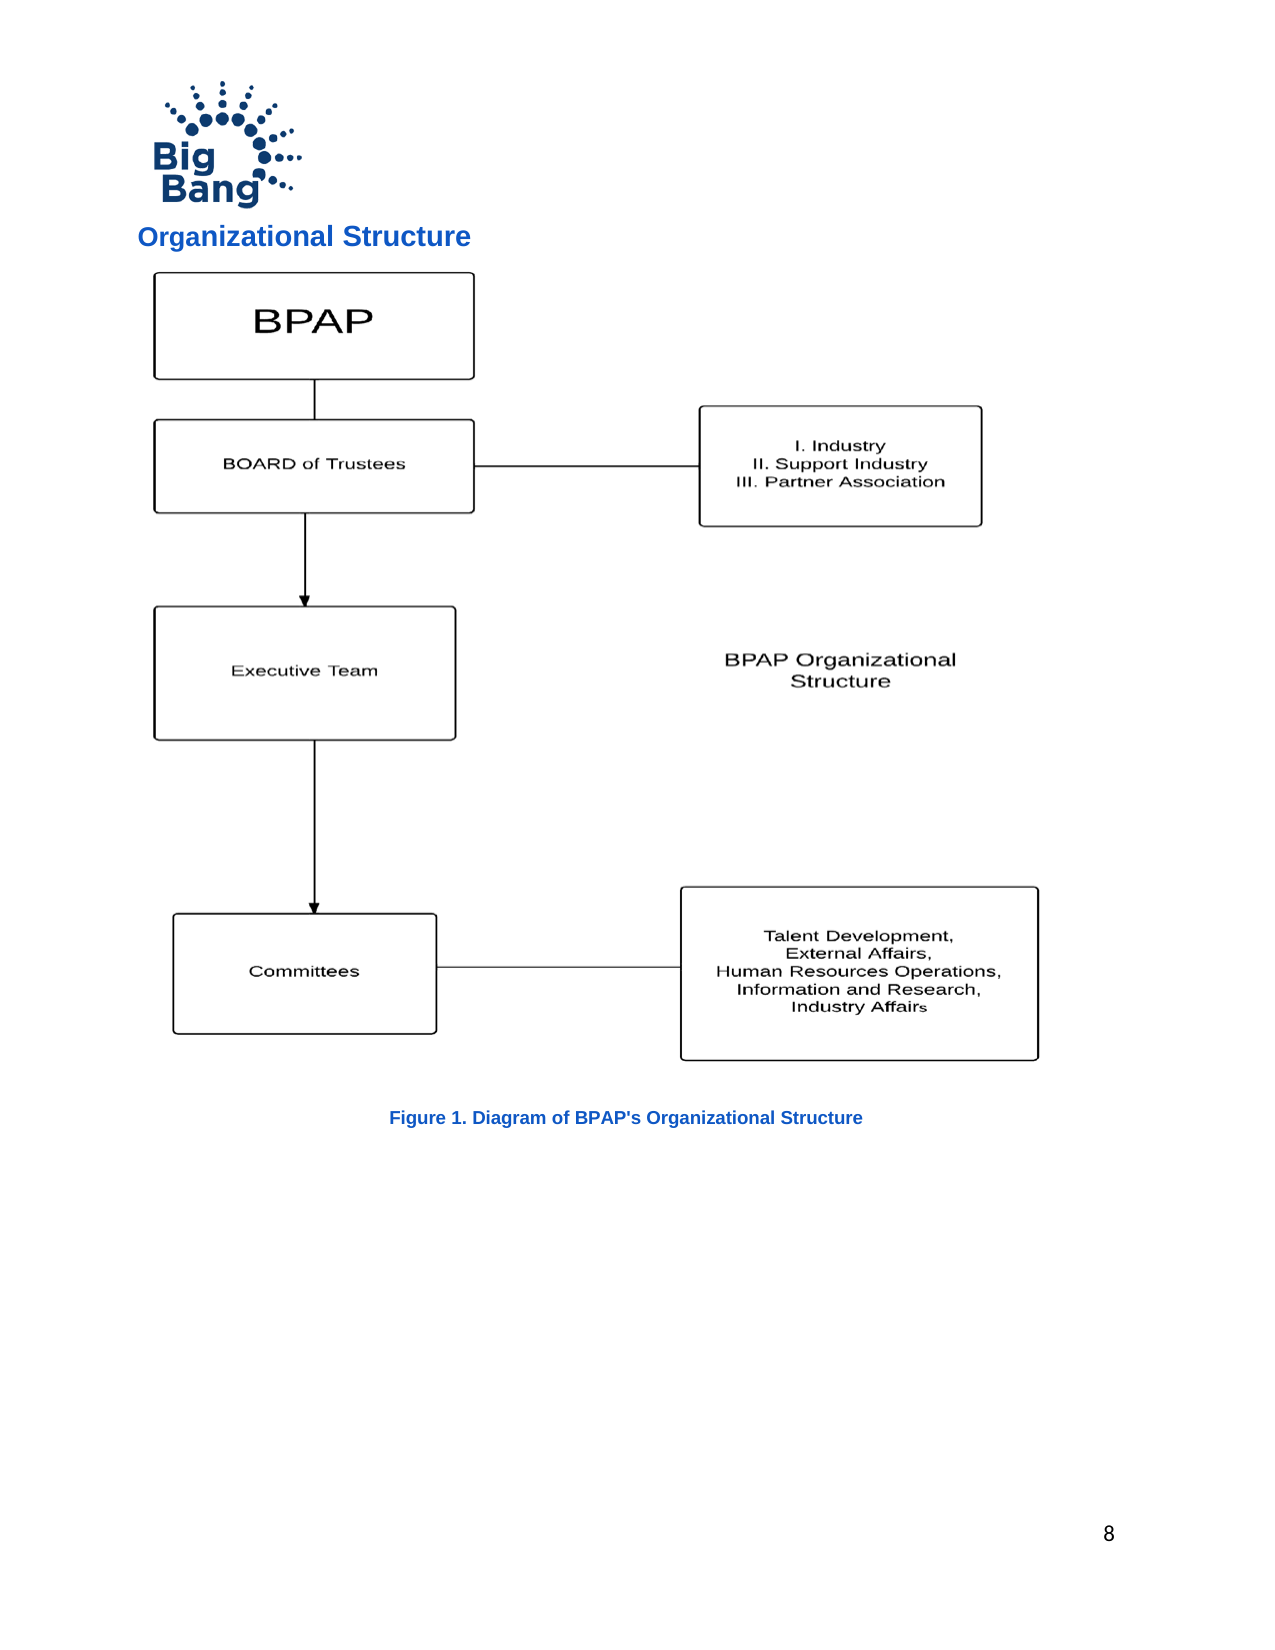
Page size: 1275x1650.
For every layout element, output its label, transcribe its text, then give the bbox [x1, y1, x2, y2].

picture [137, 257, 1069, 1083]
text Figure 1. Diagram of BPAP's Organizational Structure [137, 1107, 1114, 1128]
picture [137, 75, 310, 216]
subtitle Organizational Structure [137, 219, 1114, 252]
